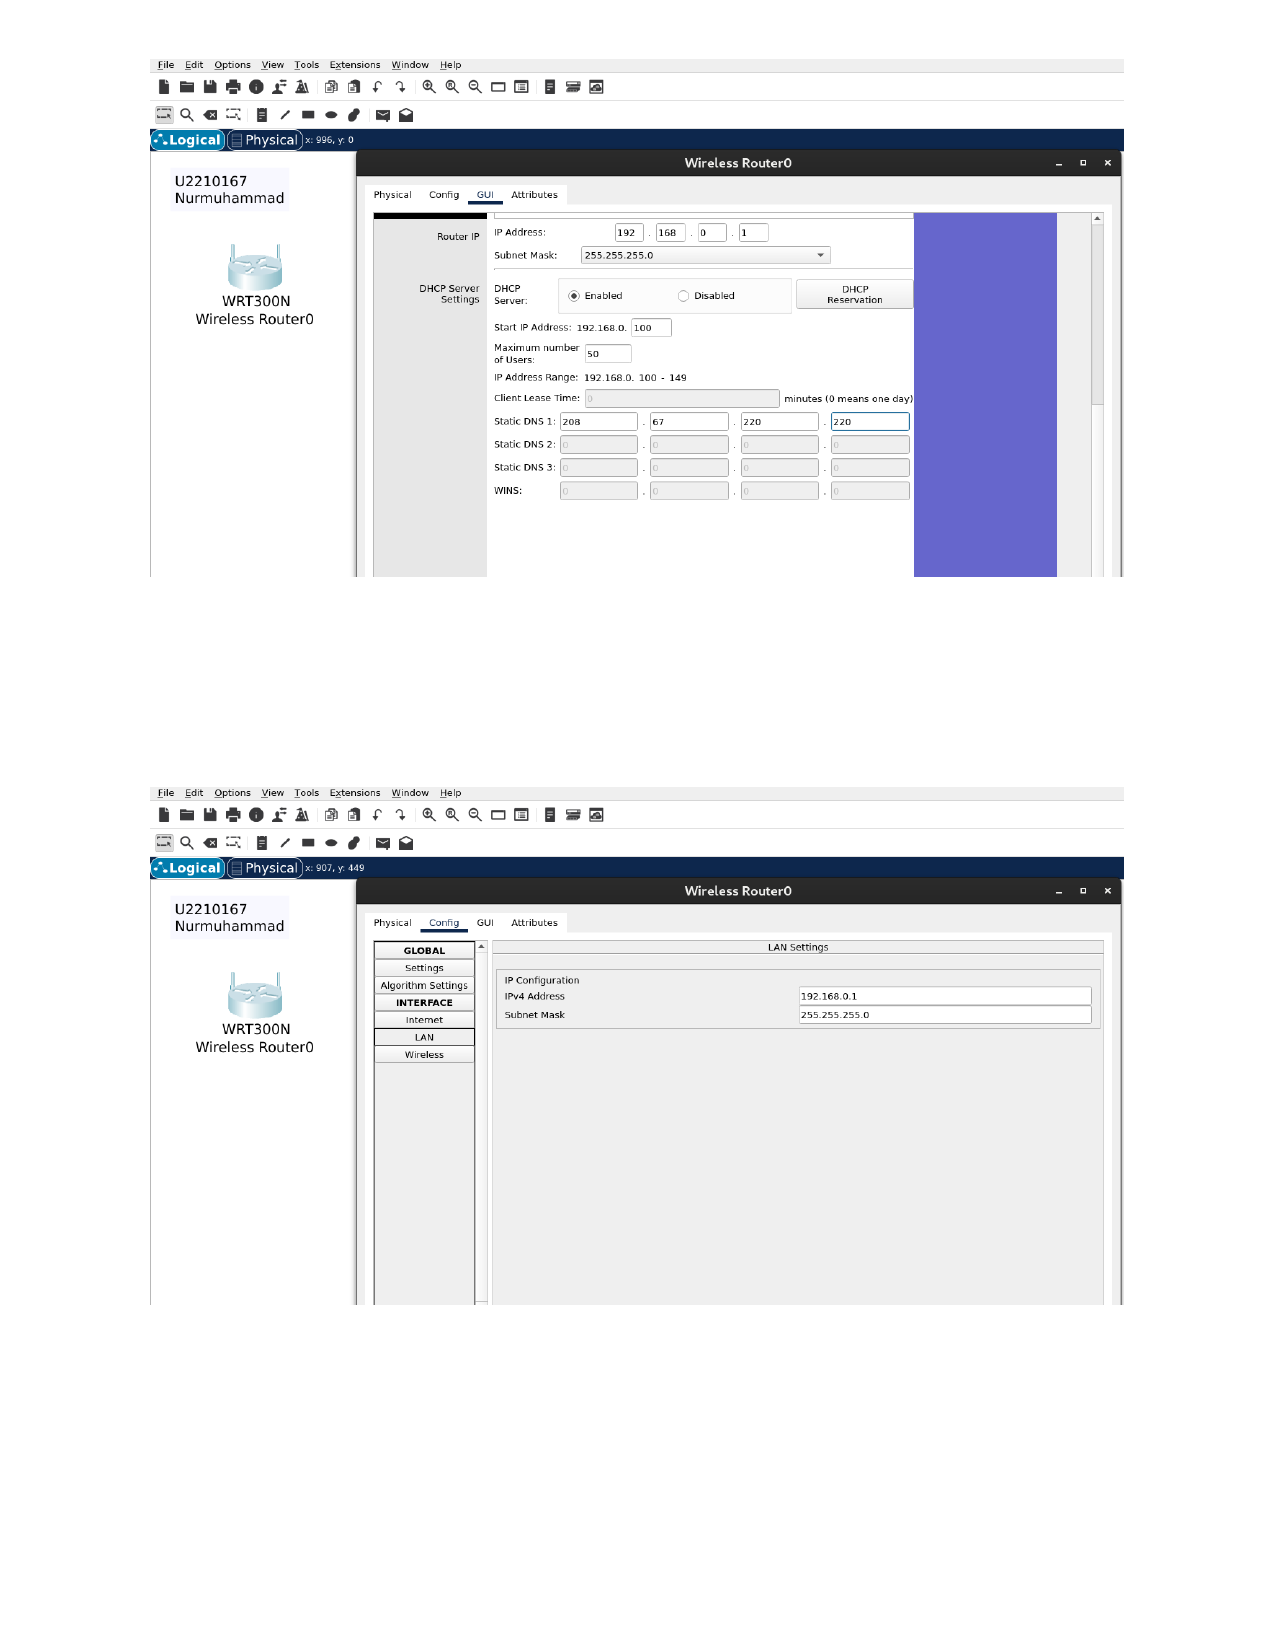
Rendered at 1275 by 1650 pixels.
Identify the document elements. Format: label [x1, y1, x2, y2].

picture [188, 138, 194, 147]
picture [171, 864, 176, 872]
picture [150, 59, 1124, 577]
picture [150, 787, 1124, 1305]
picture [171, 136, 176, 144]
picture [188, 866, 194, 875]
